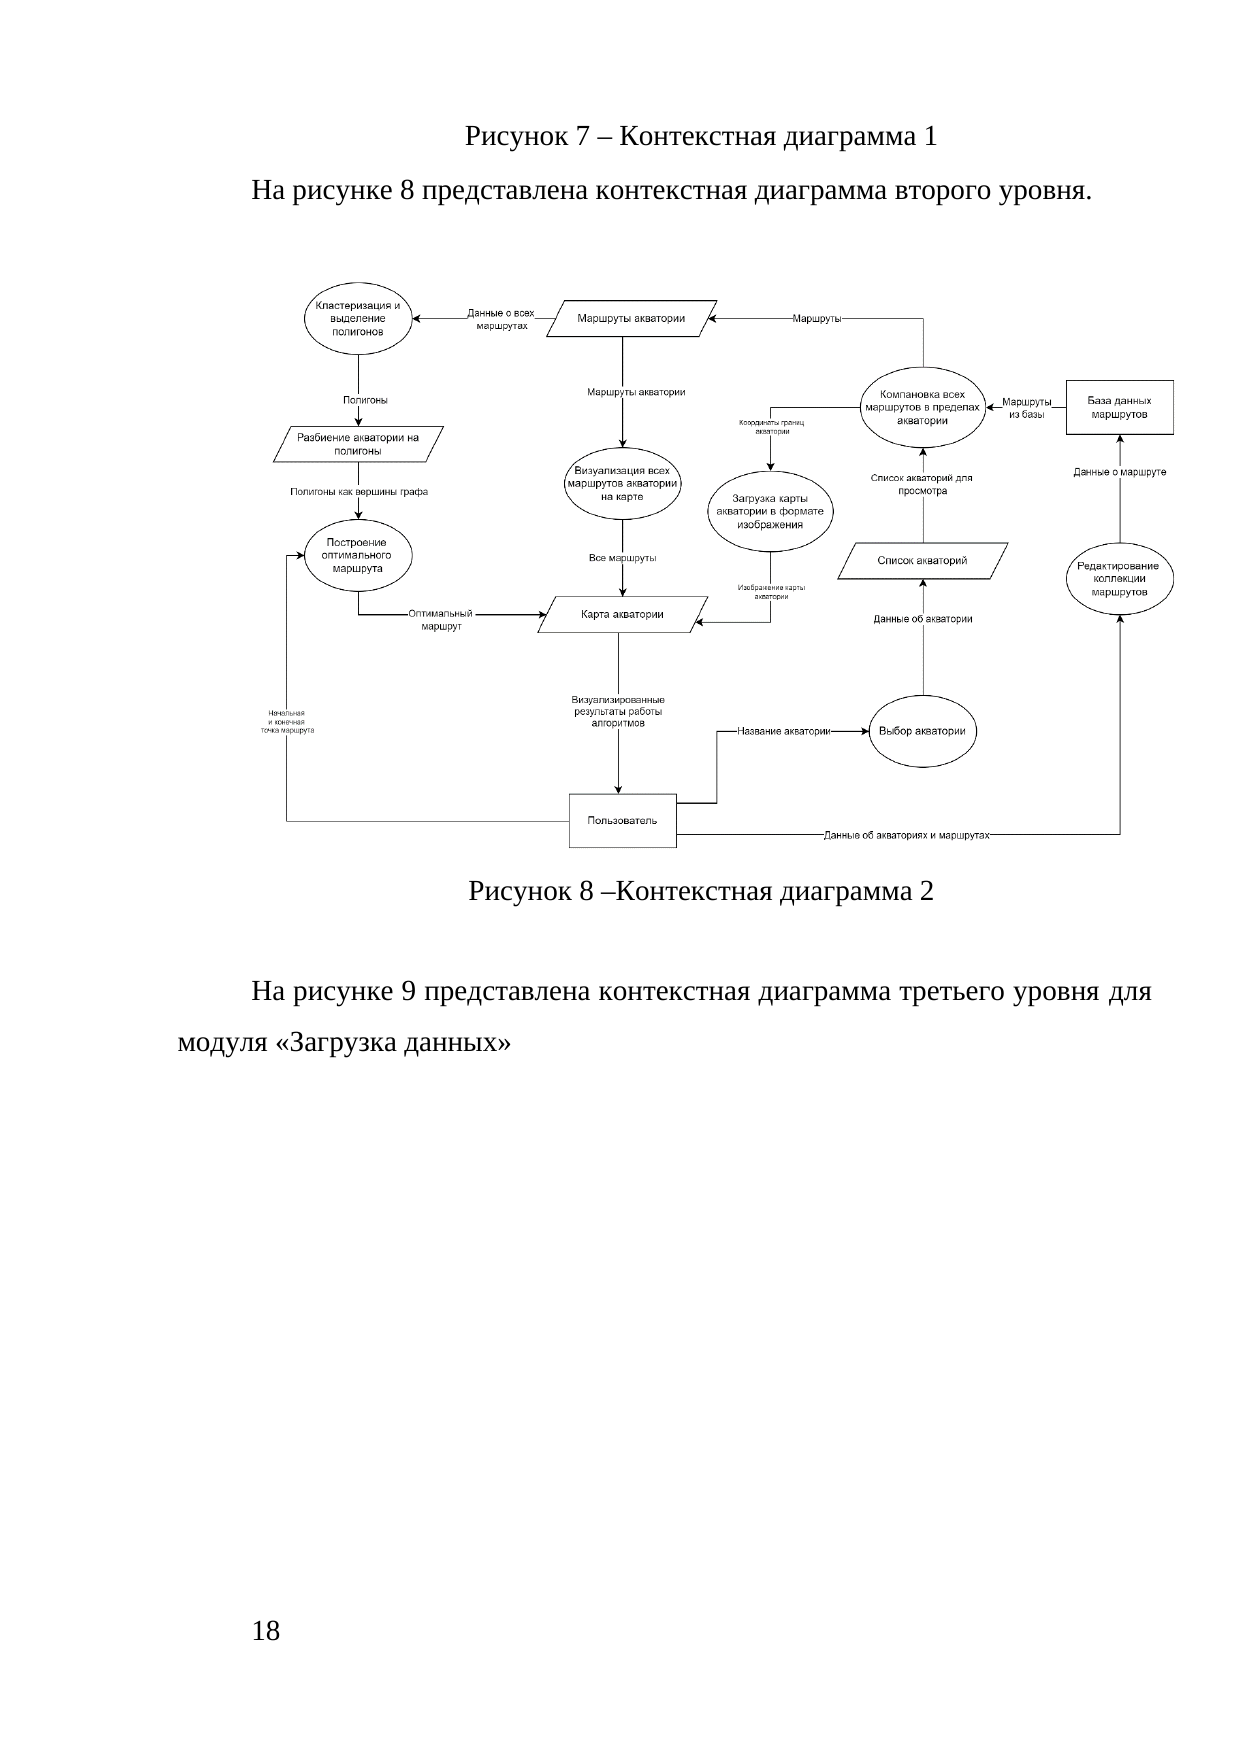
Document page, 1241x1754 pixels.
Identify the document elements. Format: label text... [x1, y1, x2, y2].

text Рисунок 8 –Контекстная диаграмма 2 [177, 873, 1152, 906]
text Рисунок 7 – Контекстная диаграмма 1 [177, 118, 1152, 152]
picture [251, 273, 1183, 857]
text На рисунке 9 представлена контекстная диаграмма третьего уровня для модуля «Загрузка данных» [177, 973, 1152, 1057]
text На рисунке 8 представлена контекстная диаграмма второго уровня. [177, 172, 1152, 206]
